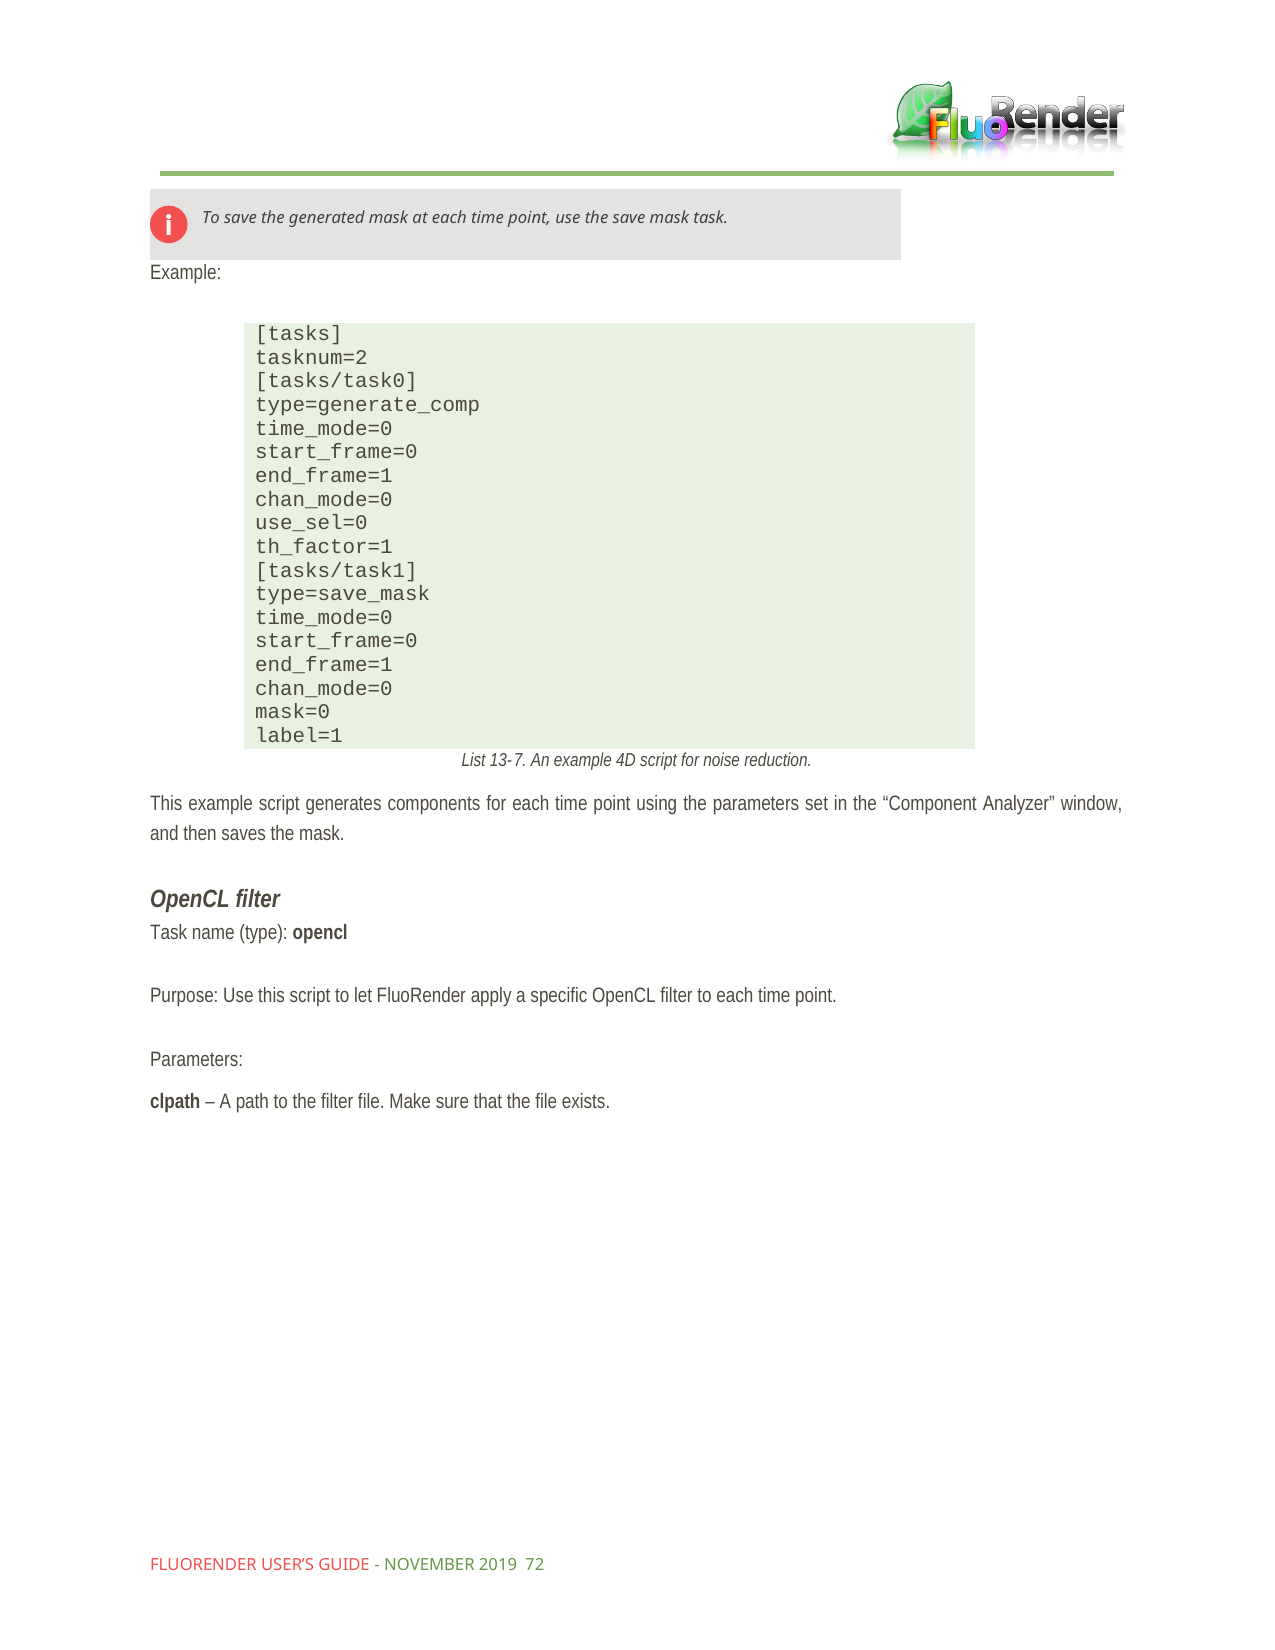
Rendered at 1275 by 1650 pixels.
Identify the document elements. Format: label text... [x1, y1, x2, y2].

subtitle OpenCL filter [150, 884, 1125, 913]
text Parameters: [150, 1046, 1125, 1070]
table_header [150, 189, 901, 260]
text Example: [150, 260, 1125, 284]
text List 13-7. An example 4D script for noise reduction. [150, 749, 1125, 770]
text Purpose: Use this script to let FluoRender apply a specific OpenCL filter to each time point. [150, 983, 1125, 1007]
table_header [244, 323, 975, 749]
text clpath – A path to the filter file. Make sure that the file exists. [150, 1089, 1125, 1113]
picture [887, 75, 1125, 165]
text This example script generates components for each time point using the parameters set in the “Component Analyzer” window, and then saves the mask. [150, 791, 1125, 845]
text Task name (type): opencl [150, 920, 1125, 944]
